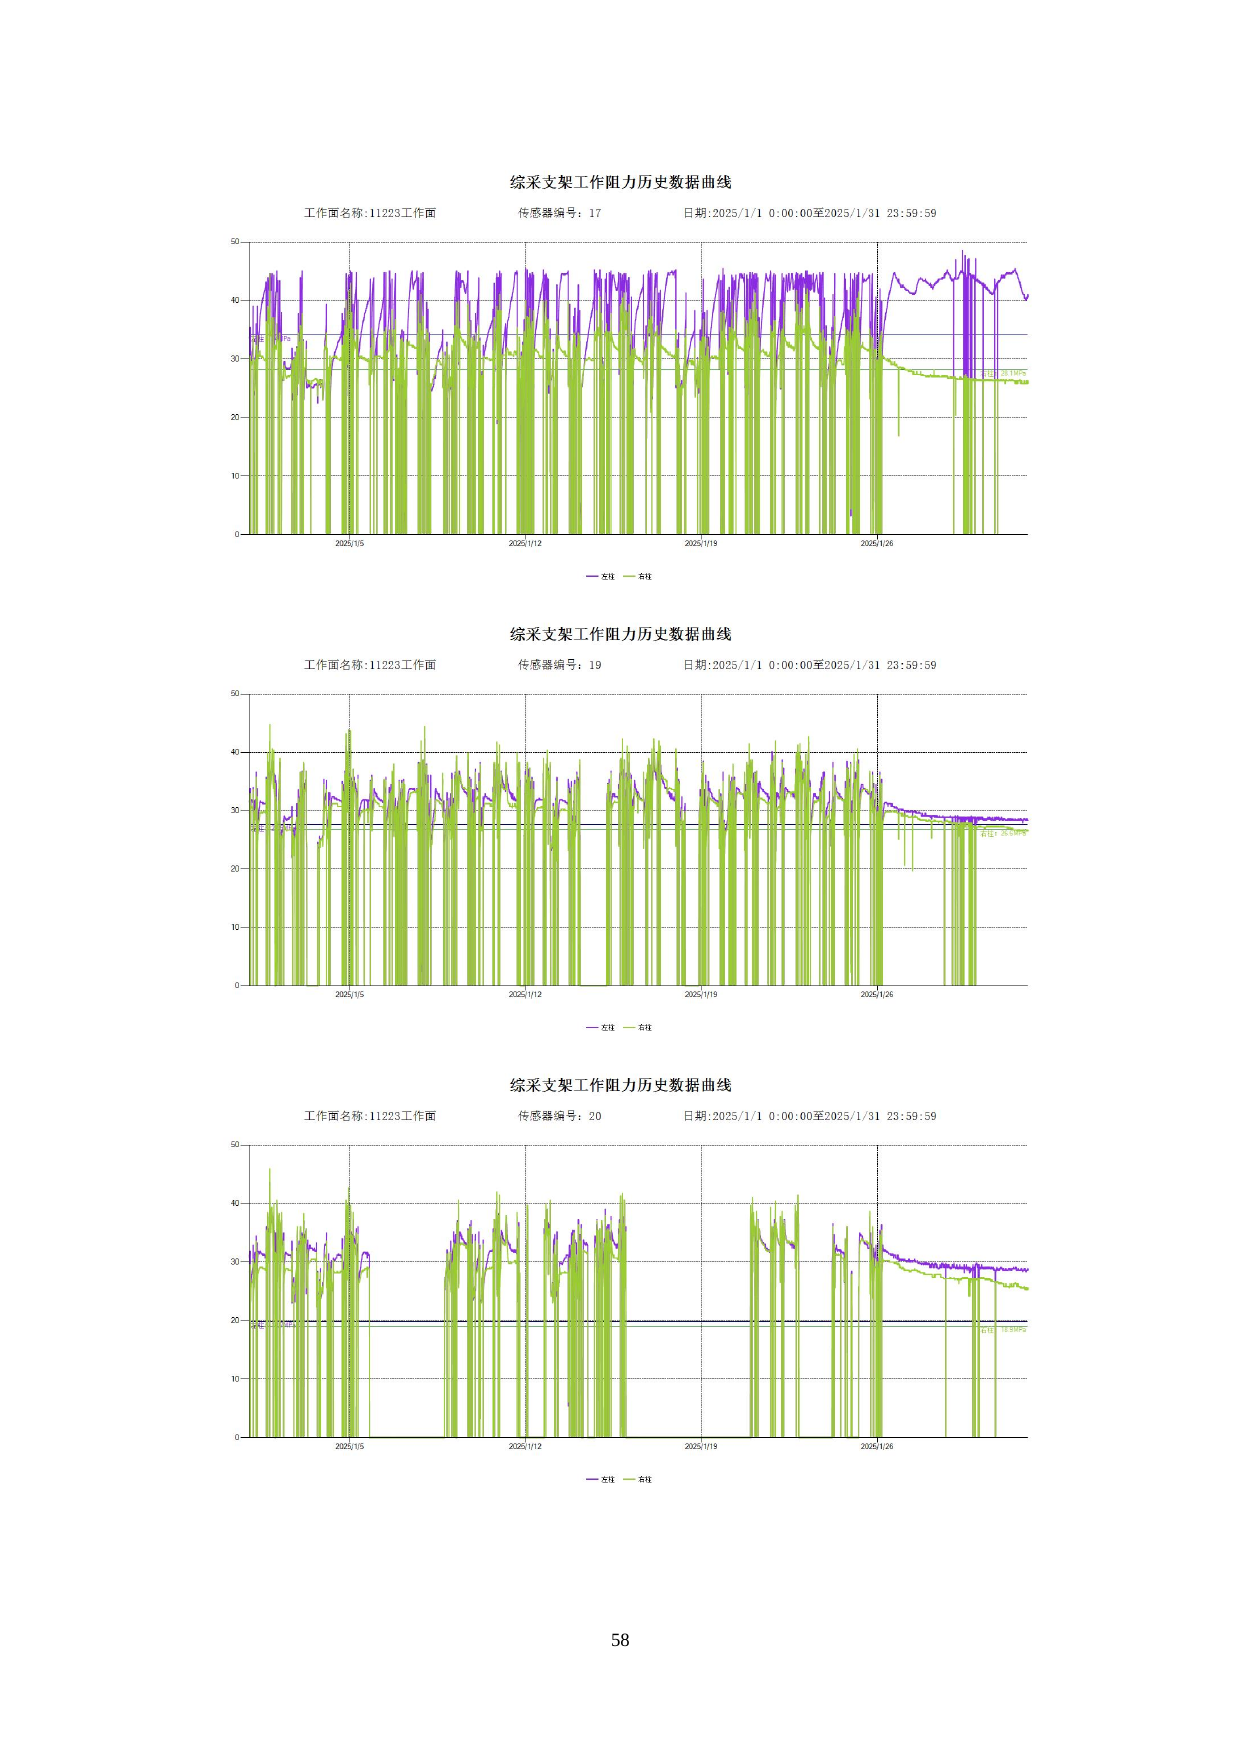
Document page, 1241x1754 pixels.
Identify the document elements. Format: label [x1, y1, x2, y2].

picture [187, 162, 1053, 597]
picture [187, 613, 1053, 1048]
picture [187, 1064, 1053, 1500]
